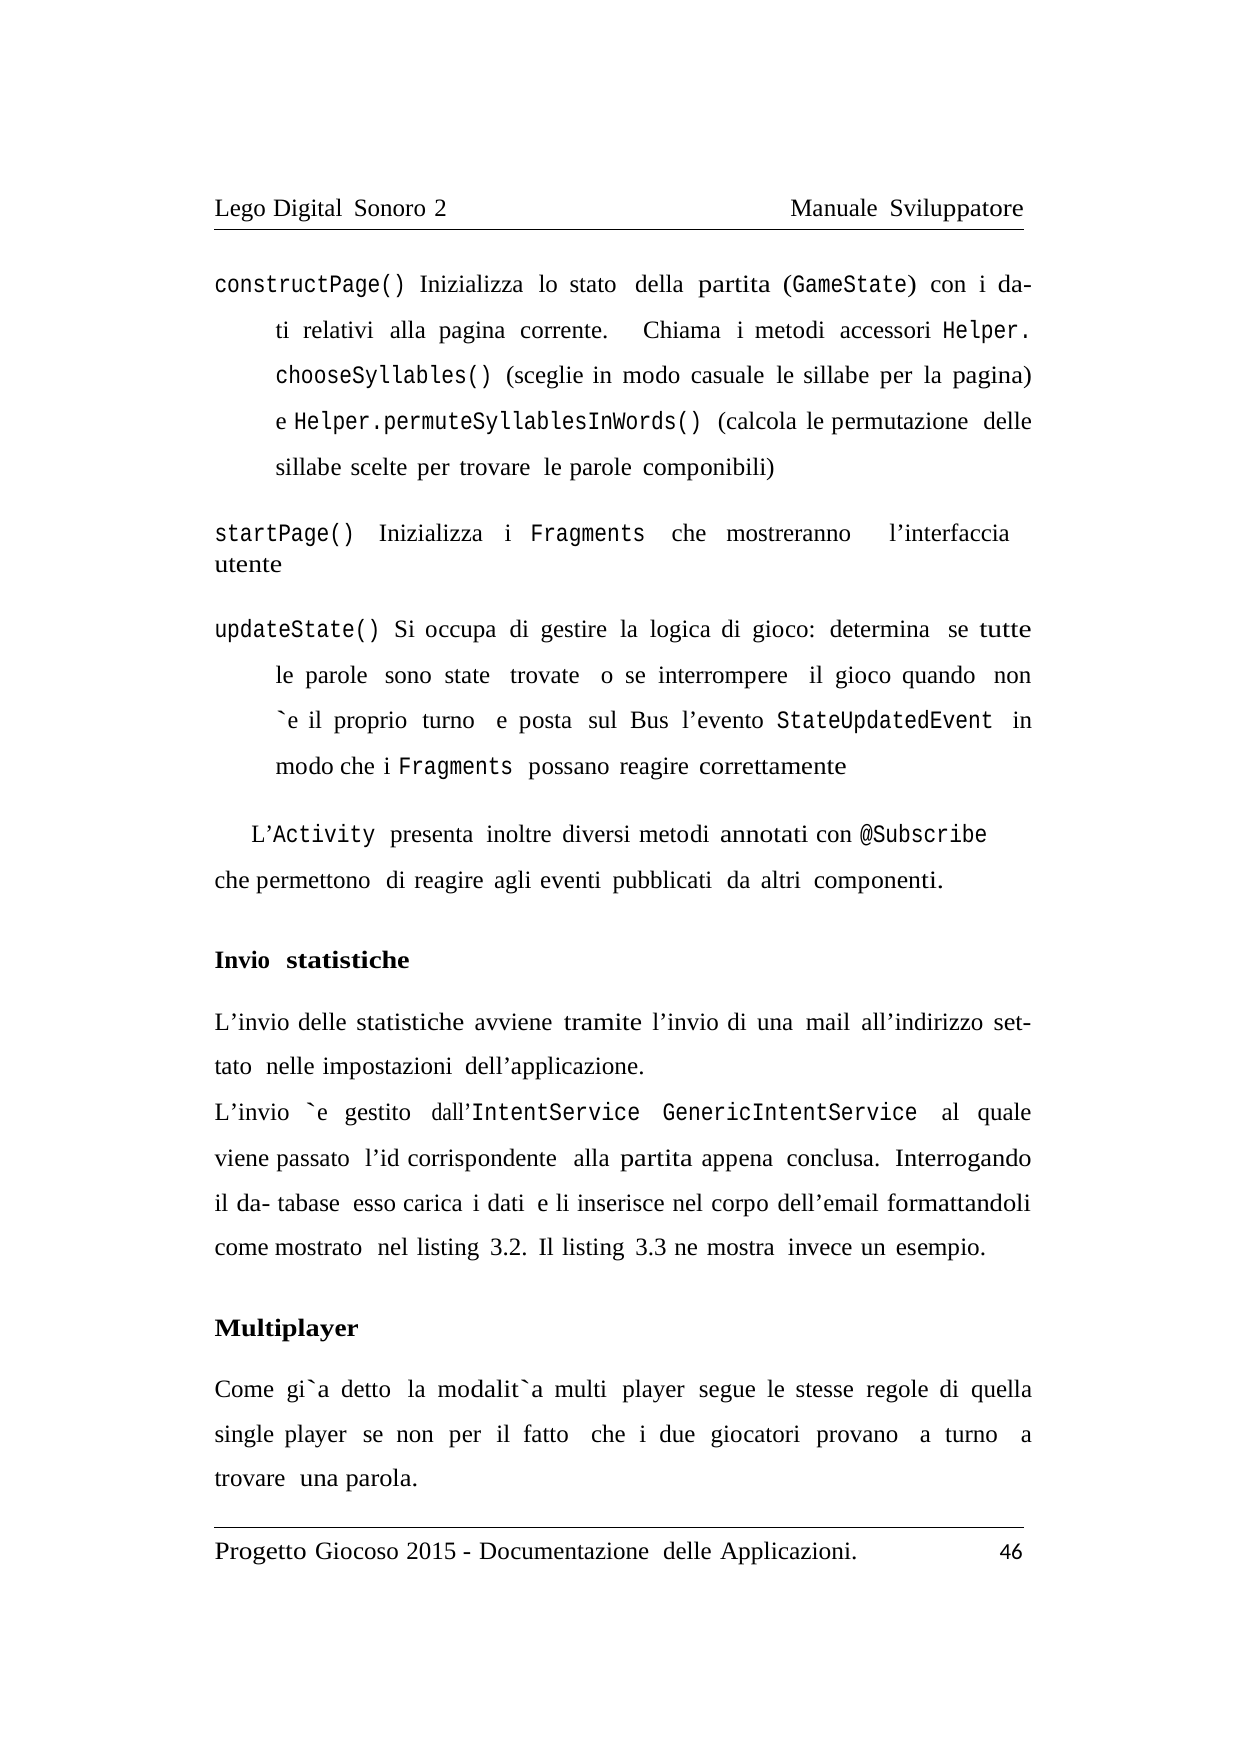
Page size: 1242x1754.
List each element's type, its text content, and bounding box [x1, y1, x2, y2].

text L’invio `e gestito dall’IntentService GenericIntentService al quale viene passato l’id corrispondente alla partita appena conclusa. Interrogando il da- tabase esso carica i dati e li inserisce nel corpo dell’email formattandoli come mostrato nel listing 3.2. Il listing 3.3 ne mostra invece un esempio. [214, 1097, 1032, 1261]
text updateState() Si occupa di gestire la logica di gioco: determina se tutte le parole sono state trovate o se interrompere il gioco quando non `e il proprio turno e posta sul Bus l’evento StateUpdatedEvent in modo che i Fragments possano reagire correttamente [214, 614, 1032, 782]
text Invio statistiche [214, 945, 417, 974]
text constructPage() Inizializza lo stato della partita (GameState) con i da- ti relativi alla pagina corrente. Chiama i metodi accessori Helper. chooseSyllables() (sceglie in modo casuale le sillabe per la pagina) e Helper.permuteSyllablesInWords() (calcola le permutazione delle sillabe scelte per trovare le parole componibili) [214, 269, 1032, 481]
text startPage() Inizializza i Fragments che mostreranno l’interfaccia utente [214, 518, 1010, 578]
text Multiplayer [214, 1313, 365, 1341]
text Come gi`a detto la modalit`a multi player segue le stesse regole di quella single player se non per il fatto che i due giocatori provano a turno a trovare una parola. [214, 1374, 1032, 1492]
text L’invio delle statistiche avviene tramite l’invio di una mail all’indirizzo set- tato nelle impostazioni dell’applicazione. [214, 1007, 1032, 1080]
text L’Activity presenta inoltre diversi metodi annotati con @Subscribe che permettono di reagire agli eventi pubblicati da altri componenti. [214, 819, 1032, 894]
